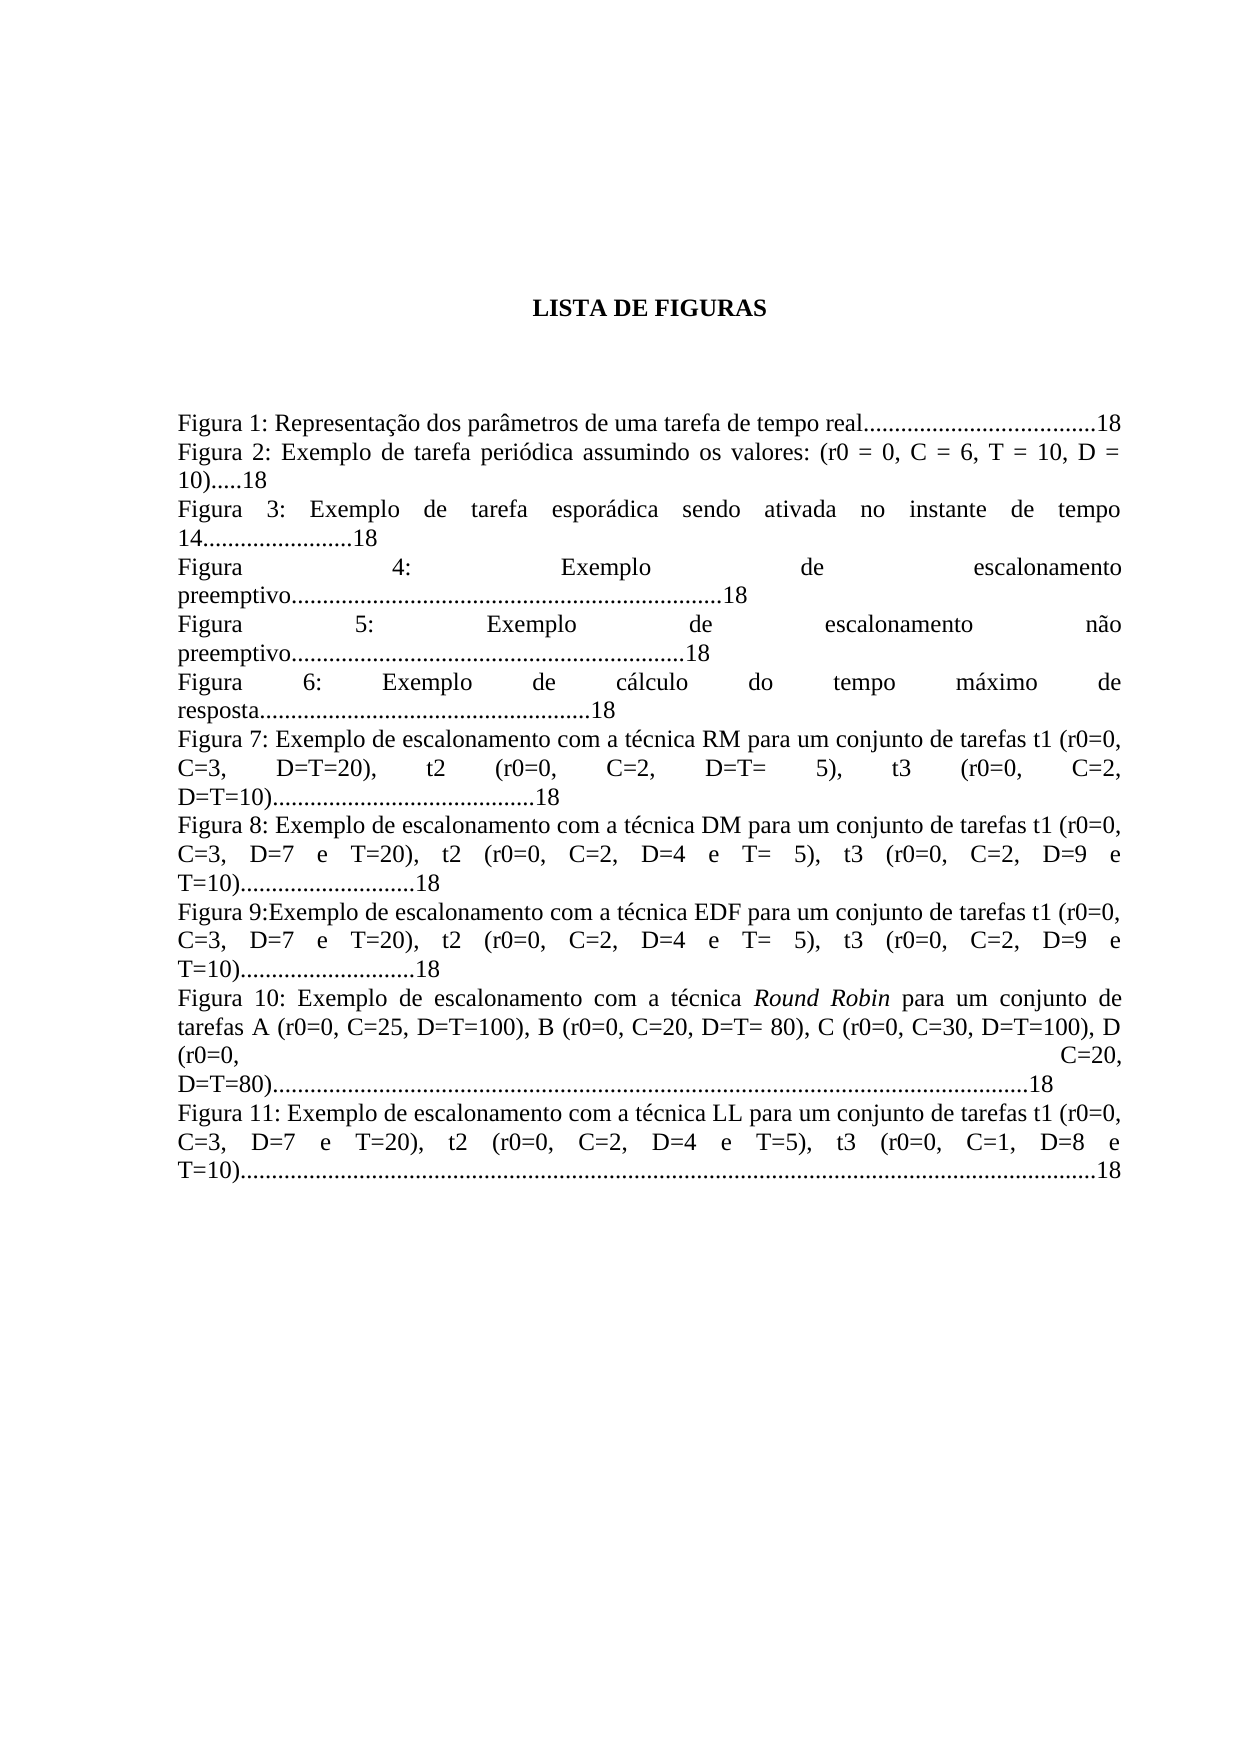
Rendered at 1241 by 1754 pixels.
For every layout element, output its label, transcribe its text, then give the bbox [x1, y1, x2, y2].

text Figura 6: Exemplo de cálculo do tempo máximo de resposta.....................................................18 [177, 667, 1122, 724]
text Figura 3: Exemplo de tarefa esporádica sendo ativada no instante de tempo 14........................18 [177, 494, 1122, 552]
text Figura 8: Exemplo de escalonamento com a técnica DM para um conjunto de tarefas t1 (r0=0, C=3, D=7 e T=20), t2 (r0=0, C=2, D=4 e T= 5), t3 (r0=0, C=2, D=9 e T=10)............................18 Figura 9:Exemplo de escalonamento com a técnica EDF para um conjunto de tarefas t1 (r0=0, C=3, D=7 e T=20), t2 (r0=0, C=2, D=4 e T= 5), t3 (r0=0, C=2, D=9 e T=10)............................18 Figura 10: Exemplo de escalonamento com a técnica Round Robin para um conjunto de tarefas A (r0=0, C=25, D=T=100), B (r0=0, C=20, D=T= 80), C (r0=0, C=30, D=T=100), D (r0=0, C=20, D=T=80).........................................................................................................................18 Figura 11: Exemplo de escalonamento com a técnica LL para um conjunto de tarefas t1 (r0=0, C=3, D=7 e T=20), t2 (r0=0, C=2, D=4 e T=5), t3 (r0=0, C=1, D=8 e T=10).........................................................................................................................................18 [177, 811, 1122, 1184]
text Figura 7: Exemplo de escalonamento com a técnica RM para um conjunto de tarefas t1 (r0=0, C=3, D=T=20), t2 (r0=0, C=2, D=T= 5), t3 (r0=0, C=2, D=T=10)..........................................18 [177, 724, 1122, 811]
text Figura 1: Representação dos parâmetros de uma tarefa de tempo real.. .......18 [177, 408, 1122, 437]
text Figura 2: Exemplo de tarefa periódica assumindo os valores: (r0 = 0, C = 6, T = 10, D = 10).....18 [177, 437, 1122, 494]
text Figura 4: Exemplo de escalonamento preemptivo.....................................................................18 [177, 552, 1122, 609]
subtitle LISTA DE FIGURAS [177, 293, 1122, 321]
text Figura 5: Exemplo de escalonamento não preemptivo...............................................................18 [177, 609, 1122, 667]
